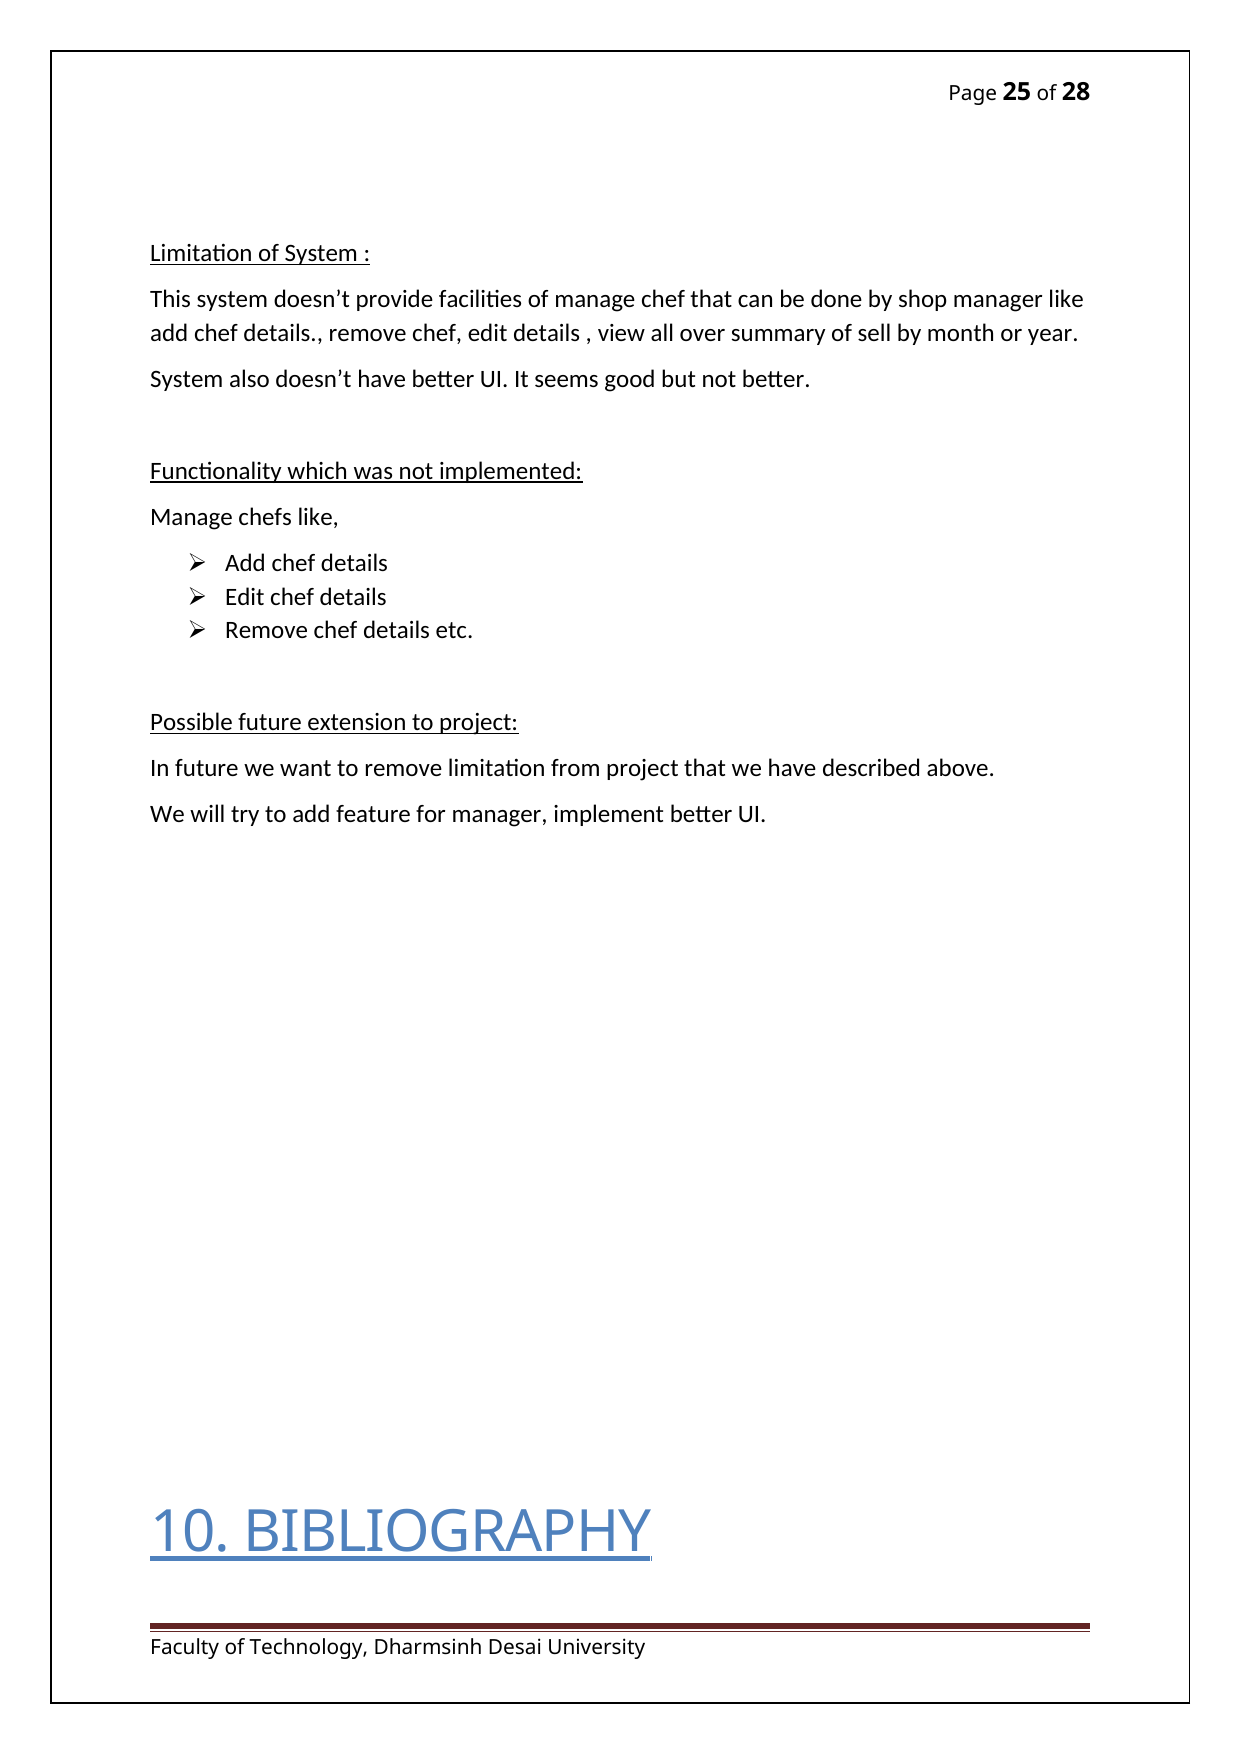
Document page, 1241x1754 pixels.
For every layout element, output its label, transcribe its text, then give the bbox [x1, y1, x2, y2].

list Remove chef details etc. [187, 614, 1090, 645]
text Functionality which was not implemented: [150, 455, 1090, 486]
title 10. BIBLIOGRAPHY [150, 1489, 1090, 1569]
list Add chef details [187, 547, 1090, 578]
text We will try to add feature for manager, implement better UI. [150, 798, 1090, 829]
text Possible future extension to project: [150, 706, 1090, 737]
list Edit chef details [187, 581, 1090, 611]
text This system doesn’t provide facilities of manage chef that can be done by shop manager like add chef details., remove chef, edit details , view all over summary of sell by month or year. [150, 283, 1090, 348]
text Manage chefs like, [150, 501, 1090, 532]
text In future we want to remove limitation from project that we have described above. [150, 752, 1090, 783]
text System also doesn’t have better UI. It seems good but not better. [150, 363, 1090, 394]
text Limitation of System : [150, 237, 1090, 268]
